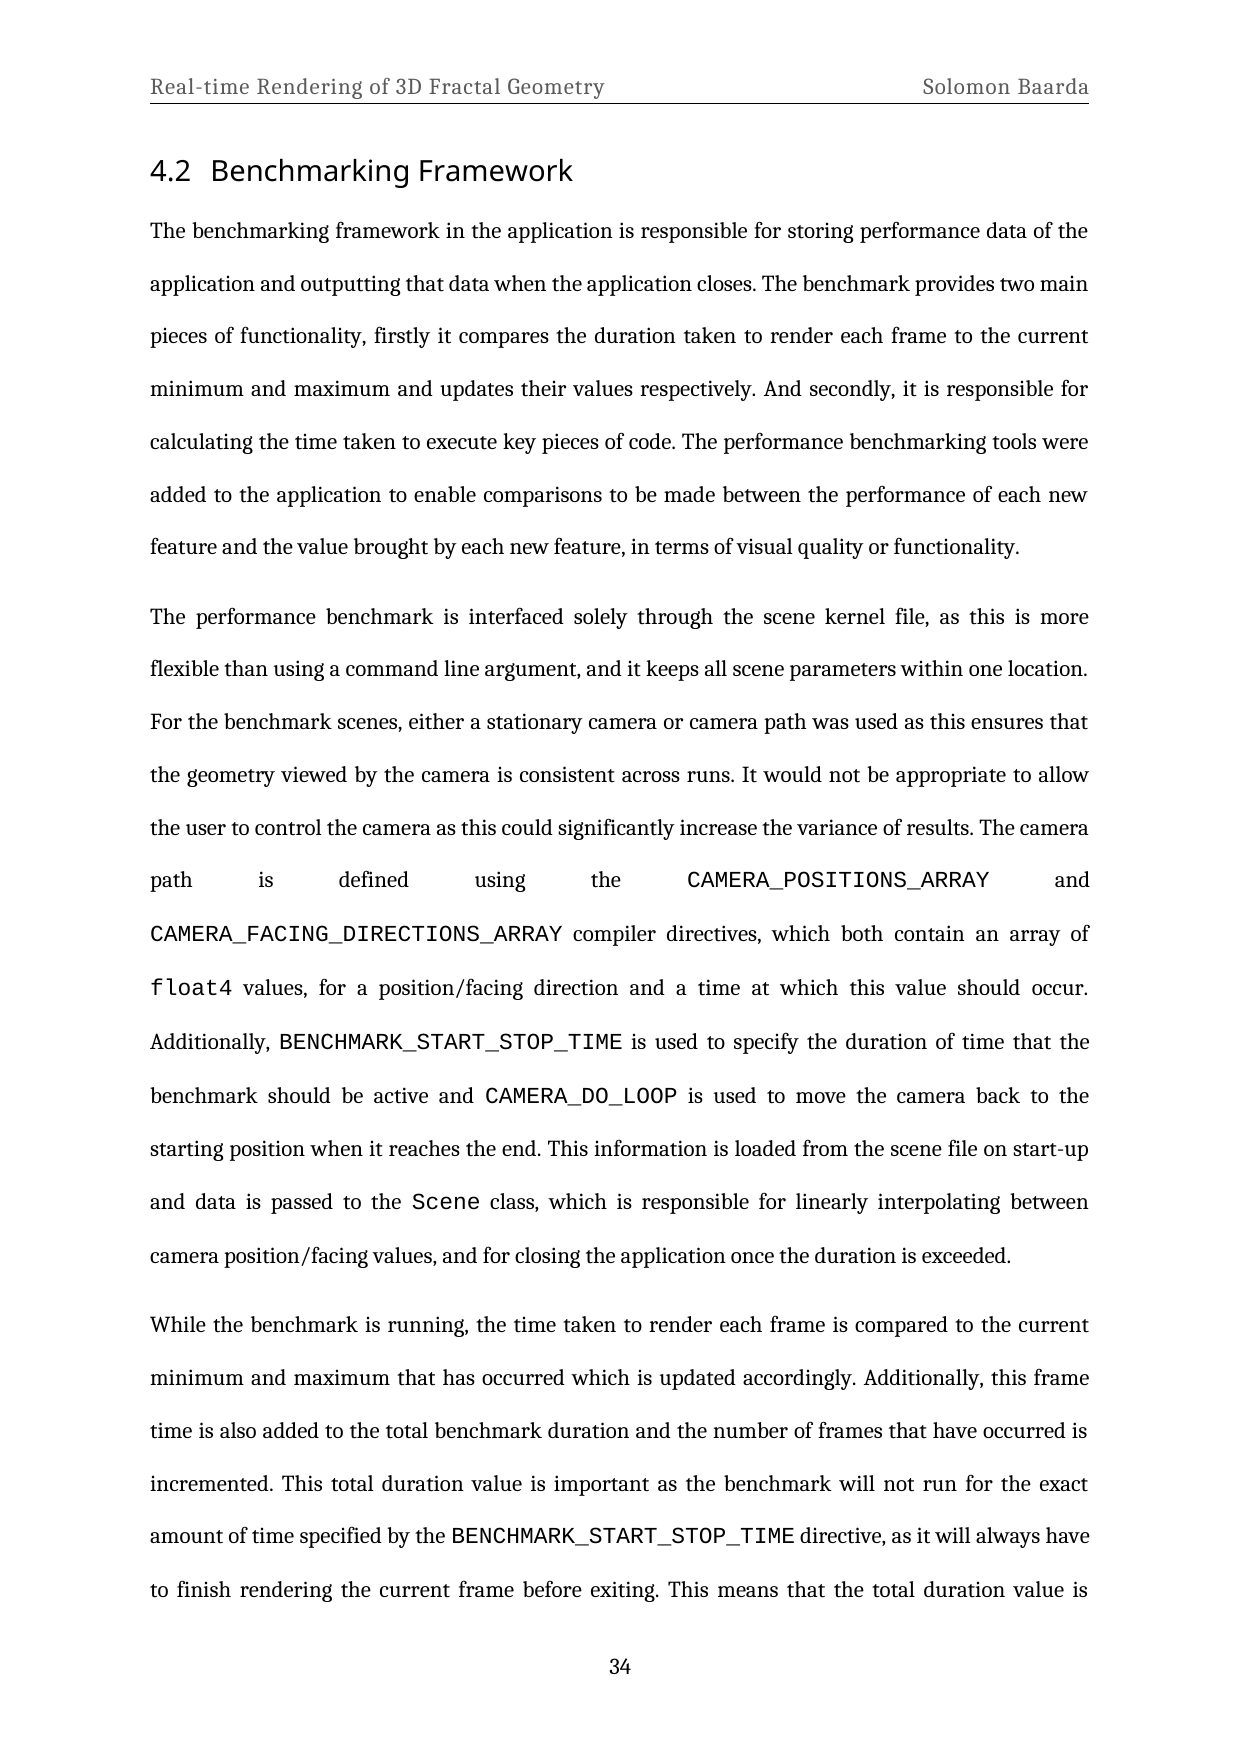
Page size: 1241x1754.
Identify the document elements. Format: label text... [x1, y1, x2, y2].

text The performance benchmark is interfaced solely through the scene kernel file, as this is more flexible than using a command line argument, and it keeps all scene parameters within one location. For the benchmark scenes, either a stationary camera or camera path was used as this ensures that the geometry viewed by the camera is consistent across runs. It would not be appropriate to allow the user to control the camera as this could significantly increase the variance of results. The camera path is defined using the CAMERA_POSITIONS_ARRAY and CAMERA_FACING_DIRECTIONS_ARRAY compiler directives, which both contain an array of float4 values, for a position/facing direction and a time at which this value should occur. Additionally, BENCHMARK_START_STOP_TIME is used to specify the duration of time that the benchmark should be active and CAMERA_DO_LOOP is used to move the camera back to the starting position when it reaches the end. This information is loaded from the scene file on start-up and data is passed to the Scene class, which is responsible for linearly interpolating between camera position/facing values, and for closing the application once the duration is exceeded. [150, 603, 1090, 1269]
text The benchmarking framework in the application is responsible for storing performance data of the application and outputting that data when the application closes. The benchmark provides two main pieces of functionality, firstly it compares the duration taken to render each frame to the current minimum and maximum and updates their values respectively. And secondly, it is responsible for calculating the time taken to execute key pieces of code. The performance benchmarking tools were added to the application to enable comparisons to be made between the performance of each new feature and the value brought by each new feature, in terms of visual quality or functionality. [150, 218, 1090, 560]
subtitle Benchmarking Framework [150, 150, 1090, 190]
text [150, 1312, 1090, 1603]
